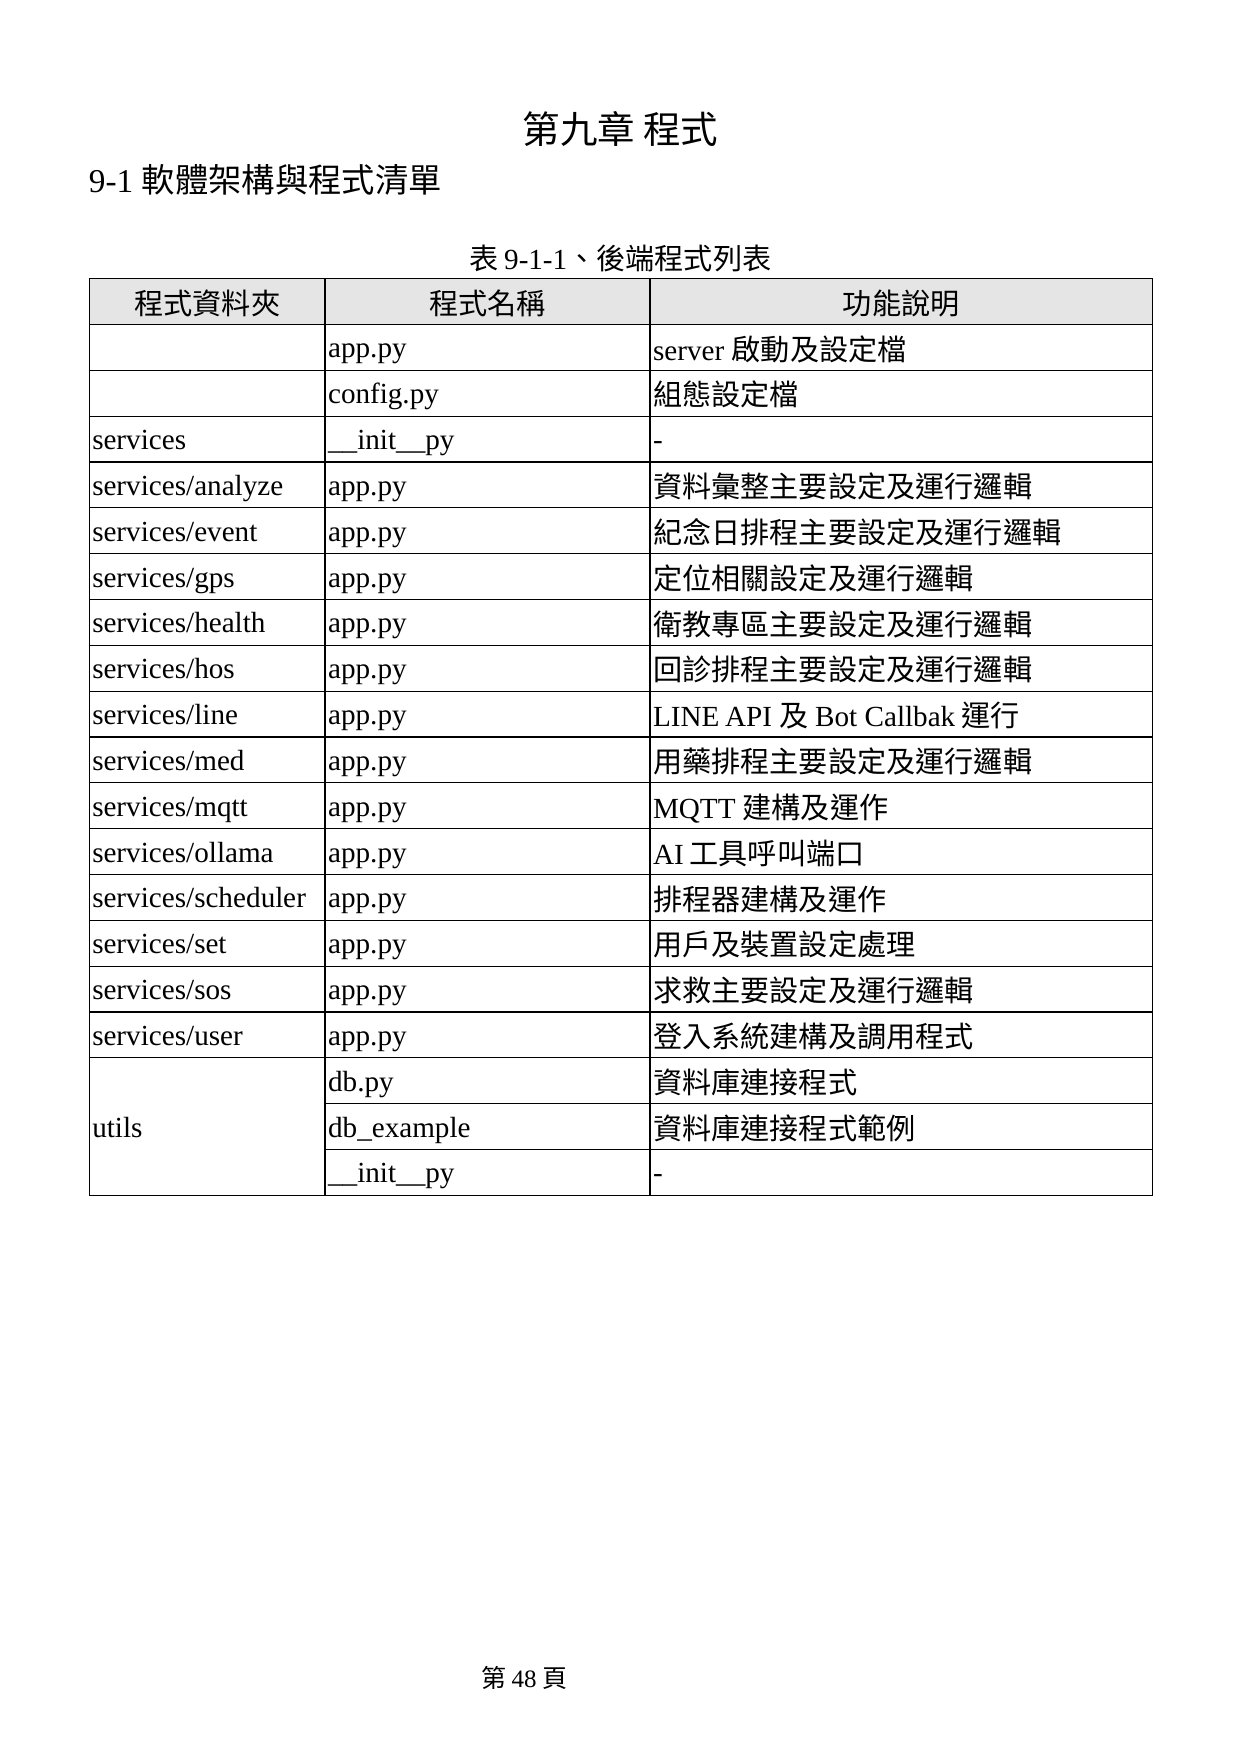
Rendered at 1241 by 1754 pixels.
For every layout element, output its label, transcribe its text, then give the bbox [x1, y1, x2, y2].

table_cell services/med [90, 738, 324, 782]
table_cell - [651, 417, 1152, 461]
table_cell services/gps [90, 554, 324, 599]
table_cell app.py [326, 1013, 649, 1057]
table_cell - [651, 1150, 1152, 1195]
table_cell services/hos [90, 646, 324, 691]
table_cell 衛教專區主要設定及運行邏輯 [651, 600, 1152, 645]
table_cell app.py [326, 783, 649, 828]
table_cell services/analyze [90, 463, 324, 507]
table_cell 紀念日排程主要設定及運行邏輯 [651, 508, 1152, 553]
table_cell app.py [326, 875, 649, 920]
table_cell 資料庫連接程式範例 [651, 1104, 1152, 1149]
table_cell services/set [90, 921, 324, 966]
table_cell 排程器建構及運作 [651, 875, 1152, 920]
table_cell __init__py [326, 1150, 649, 1195]
table_cell 登入系統建構及調用程式 [651, 1013, 1152, 1057]
table_cell app.py [326, 600, 649, 645]
table_cell server 啟動及設定檔 [651, 325, 1152, 370]
table_cell app.py [326, 692, 649, 736]
table_cell services/health [90, 600, 324, 645]
table_cell utils [90, 1058, 324, 1195]
table_cell app.py [326, 646, 649, 691]
table_cell AI工具呼叫端口 [651, 829, 1152, 874]
table_cell services/event [90, 508, 324, 553]
table_header 程式名稱 [326, 279, 649, 324]
table_cell 資料庫連接程式 [651, 1058, 1152, 1103]
table_cell services/line [90, 692, 324, 736]
text 9-1 軟體架構與程式清單 [89, 154, 1152, 202]
table_cell services/sos [90, 967, 324, 1011]
table_cell app.py [326, 463, 649, 507]
table_cell app.py [326, 967, 649, 1011]
table_cell services/scheduler [90, 875, 324, 920]
text 表9-1-1、後端程式列表 [118, 236, 1122, 278]
table_cell 資料彙整主要設定及運行邏輯 [651, 463, 1152, 507]
table_cell app.py [326, 325, 649, 370]
table_header 程式資料夾 [90, 279, 324, 324]
table_cell 用戶及裝置設定處理 [651, 921, 1152, 966]
table_cell services [90, 417, 324, 461]
table_cell [90, 325, 324, 370]
table_header 功能說明 [651, 279, 1152, 324]
table_cell services/user [90, 1013, 324, 1057]
table_cell db.py [326, 1058, 649, 1103]
table_cell 用藥排程主要設定及運行邏輯 [651, 738, 1152, 782]
table_cell services/ollama [90, 829, 324, 874]
table_cell app.py [326, 921, 649, 966]
table_cell app.py [326, 554, 649, 599]
table_cell app.py [326, 508, 649, 553]
table_cell MQTT 建構及運作 [651, 783, 1152, 828]
table_cell 定位相關設定及運行邏輯 [651, 554, 1152, 599]
table_cell 求救主要設定及運行邏輯 [651, 967, 1152, 1011]
text 第九章 程式 [89, 100, 1152, 154]
table_cell __init__py [326, 417, 649, 461]
table_cell config.py [326, 371, 649, 416]
table_cell db_example [326, 1104, 649, 1149]
table_cell services/mqtt [90, 783, 324, 828]
table_cell LINE API 及 Bot Callbak運行 [651, 692, 1152, 736]
table_cell [90, 371, 324, 416]
table_cell app.py [326, 738, 649, 782]
table_cell 組態設定檔 [651, 371, 1152, 416]
table_cell 回診排程主要設定及運行邏輯 [651, 646, 1152, 691]
table_cell app.py [326, 829, 649, 874]
